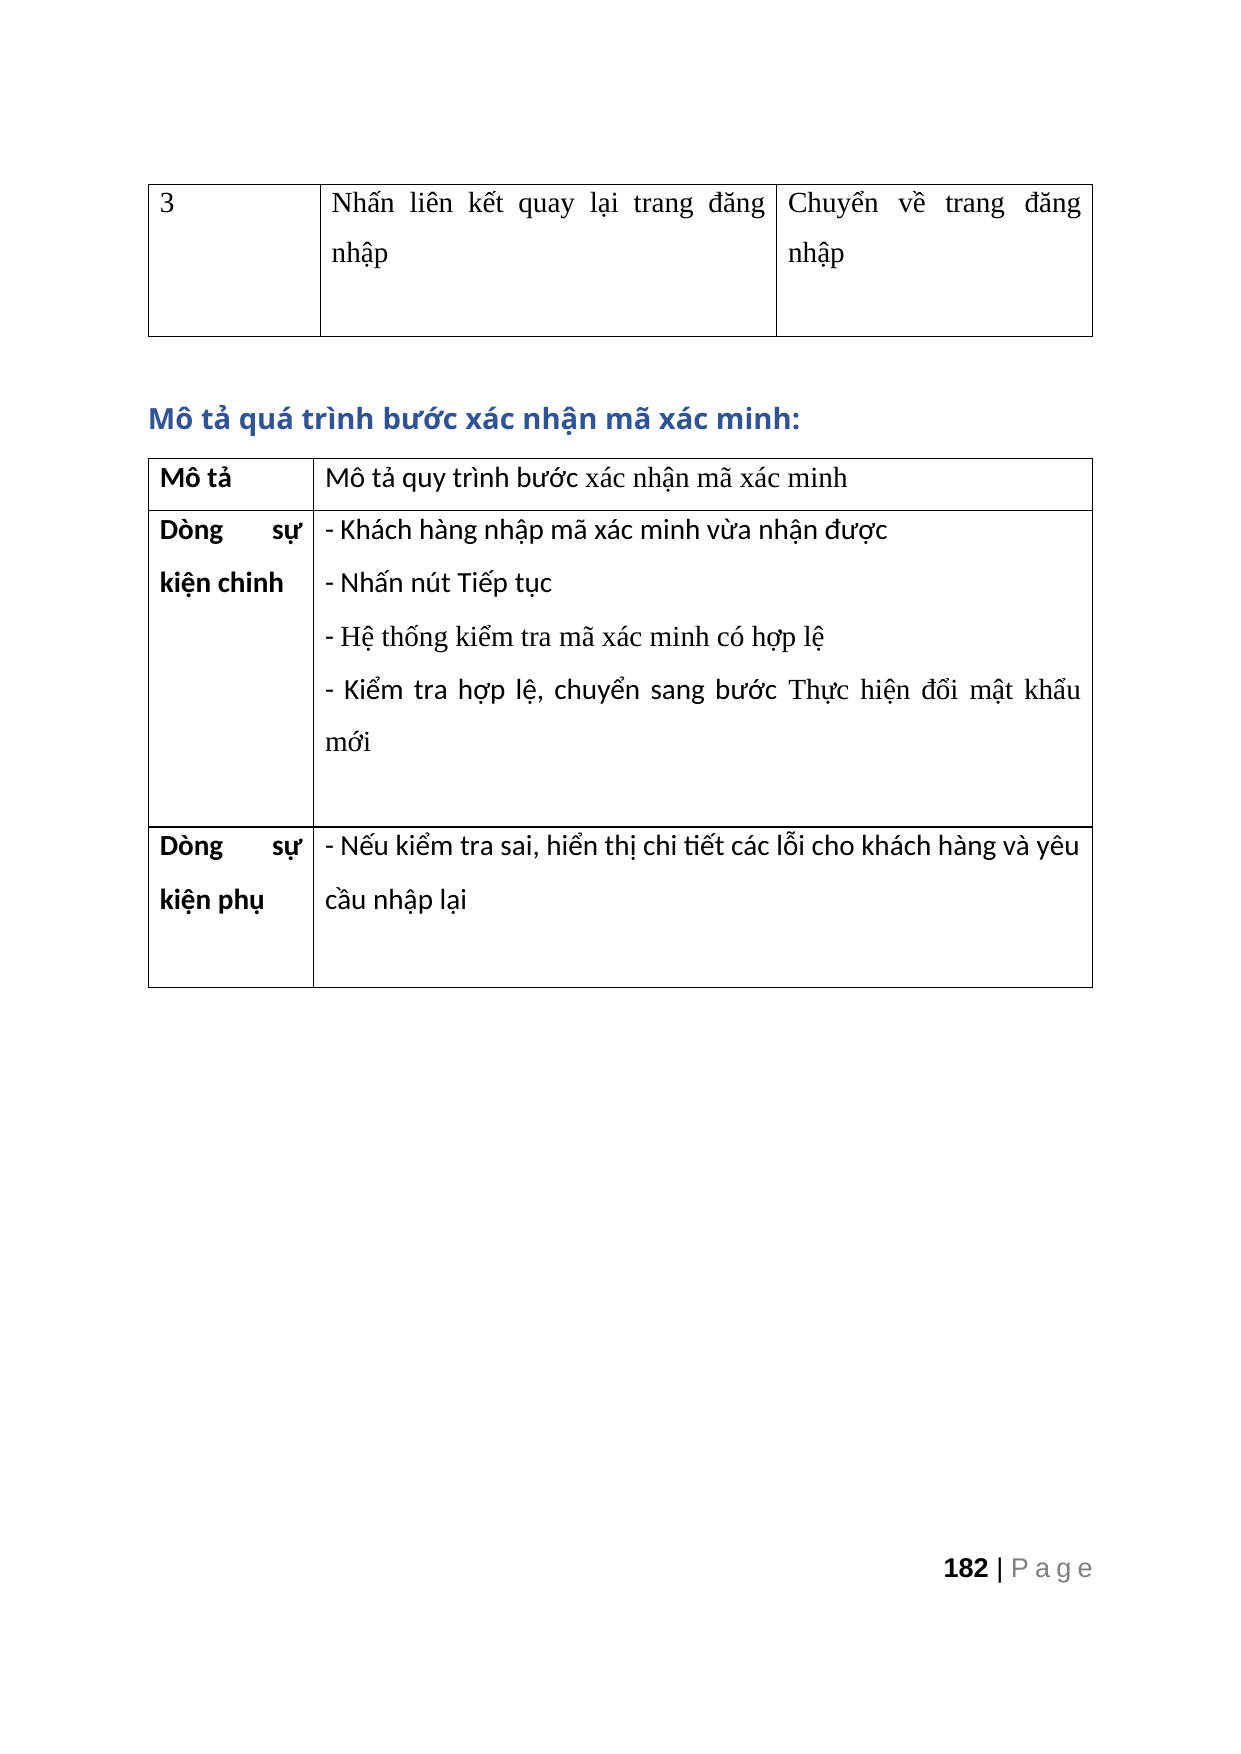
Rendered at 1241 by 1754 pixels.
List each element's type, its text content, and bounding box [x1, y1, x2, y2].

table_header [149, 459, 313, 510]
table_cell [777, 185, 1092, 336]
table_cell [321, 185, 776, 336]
subtitle Mô tả quá trình bước xác nhận mã xác minh: [148, 398, 1092, 438]
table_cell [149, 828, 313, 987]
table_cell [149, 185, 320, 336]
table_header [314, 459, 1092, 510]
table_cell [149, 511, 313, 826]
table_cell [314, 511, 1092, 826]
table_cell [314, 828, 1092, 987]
